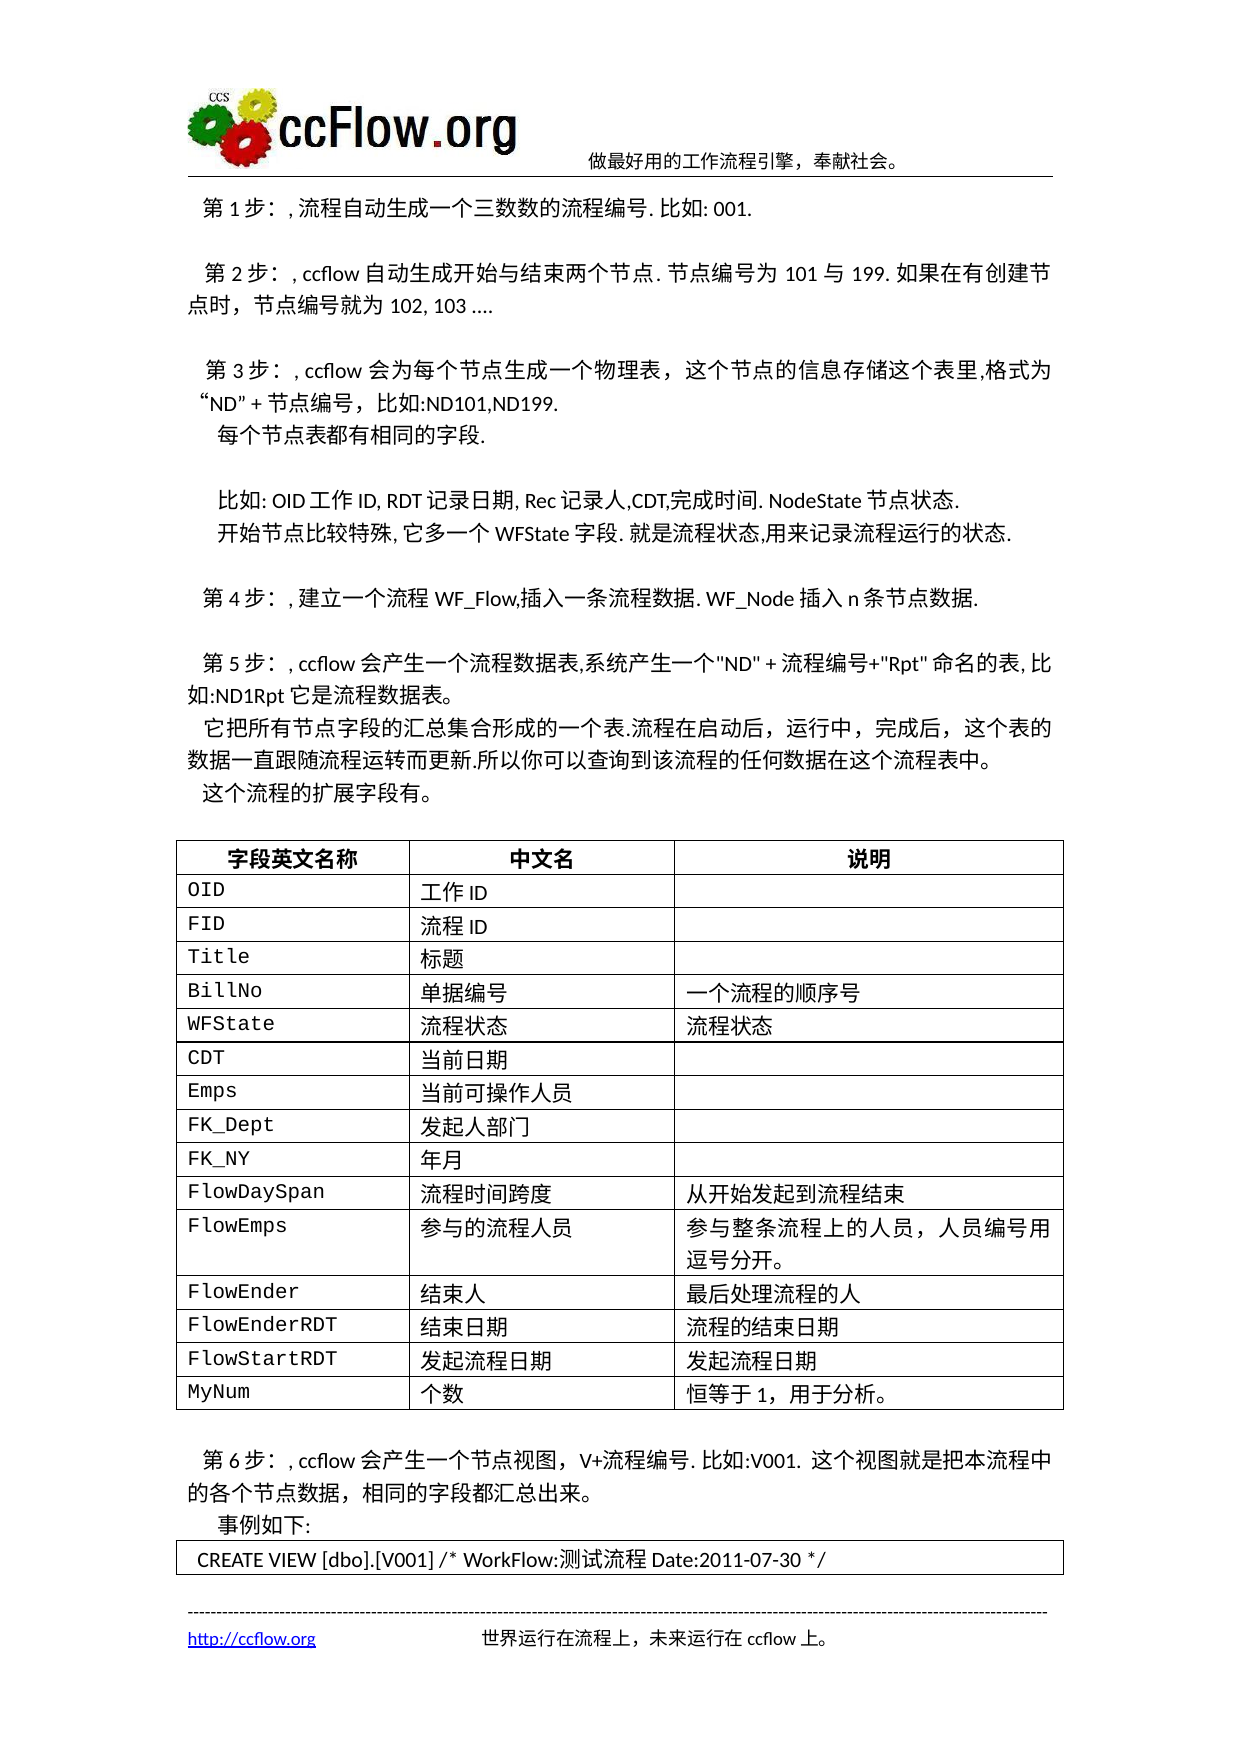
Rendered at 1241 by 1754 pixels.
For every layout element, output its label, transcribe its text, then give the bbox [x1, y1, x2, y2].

table_cell FlowEnderRDT [177, 1310, 409, 1342]
table_cell 当前可操作人员 [410, 1076, 674, 1108]
table_cell 流程状态 [410, 1009, 674, 1041]
table_cell 恒等于1，用于分析。 [675, 1377, 1063, 1409]
table_cell FID [177, 908, 409, 941]
table_cell 从开始发起到流程结束 [675, 1177, 1063, 1209]
text 事例如下: [187, 1508, 1053, 1540]
table_cell FlowStartRDT [177, 1343, 409, 1376]
table_cell [675, 1076, 1063, 1108]
table_cell 结束日期 [410, 1310, 674, 1342]
picture [187, 88, 521, 169]
text 第2步：, ccflow自动生成开始与结束两个节点. 节点编号为 101 与 199. 如果在有创建节点时，节点编号就为 102, 103 .... [187, 255, 1053, 320]
text 第6步：, ccflow 会产生一个节点视图，V+流程编号. 比如:V001. 这个视图就是把本流程中的各个节点数据，相同的字段都汇总出来。 [187, 1443, 1053, 1508]
table_cell 一个流程的顺序号 [675, 975, 1063, 1008]
table_cell 结束人 [410, 1276, 674, 1309]
table_cell WFState [177, 1009, 409, 1041]
table_cell 单据编号 [410, 975, 674, 1008]
table_header 说明 [675, 841, 1063, 874]
table_cell 流程的结束日期 [675, 1310, 1063, 1342]
table_cell 发起流程日期 [410, 1343, 674, 1376]
table_cell 参与的流程人员 [410, 1210, 674, 1275]
text 第5步：, ccflow会产生一个流程数据表,系统产生一个"ND" + 流程编号+"Rpt" 命名的表, 比如:ND1Rpt 它是流程数据表。 [187, 645, 1053, 710]
table_cell 流程状态 [675, 1009, 1063, 1041]
table_cell 标题 [410, 942, 674, 974]
table_cell 发起人部门 [410, 1110, 674, 1142]
table_cell FlowDaySpan [177, 1177, 409, 1209]
table_cell [675, 875, 1063, 907]
table_cell FlowEnder [177, 1276, 409, 1309]
table_cell Title [177, 942, 409, 974]
table_cell FK_NY [177, 1143, 409, 1176]
table_cell [675, 942, 1063, 974]
table_cell [675, 908, 1063, 941]
text 第3步：, ccflow 会为每个节点生成一个物理表，这个节点的信息存储这个表里,格式为 “ND” + 节点编号，比如:ND101,ND199. [187, 353, 1053, 418]
table_cell OID [177, 875, 409, 907]
text 每个节点表都有相同的字段. [187, 418, 1053, 450]
table_cell [675, 1143, 1063, 1176]
text 它把所有节点字段的汇总集合形成的一个表.流程在启动后，运行中，完成后，这个表的数据一直跟随流程运转而更新.所以你可以查询到该流程的任何数据在这个流程表中。 [187, 710, 1053, 775]
table_cell MyNum [177, 1377, 409, 1409]
table_cell 流程ID [410, 908, 674, 941]
table_cell 发起流程日期 [675, 1343, 1063, 1376]
table_cell 工作ID [410, 875, 674, 907]
table_cell [675, 1110, 1063, 1142]
text 第1步：, 流程自动生成一个三数数的流程编号. 比如: 001. [187, 190, 1053, 223]
table_cell FK_Dept [177, 1110, 409, 1142]
table_cell 参与整条流程上的人员，人员编号用逗号分开。 [675, 1210, 1063, 1275]
text 第4步：, 建立一个流程 WF_Flow,插入一条流程数据. WF_Node 插入n条节点数据. [187, 580, 1053, 613]
text 开始节点比较特殊, 它多一个 WFState 字段. 就是流程状态,用来记录流程运行的状态. [187, 515, 1053, 548]
text 这个流程的扩展字段有。 [187, 775, 1053, 808]
table_header 中文名 [410, 841, 674, 874]
table_cell 当前日期 [410, 1043, 674, 1075]
table_cell 最后处理流程的人 [675, 1276, 1063, 1309]
table_cell BillNo [177, 975, 409, 1008]
table_cell Emps [177, 1076, 409, 1108]
table_cell CDT [177, 1043, 409, 1075]
table_cell FlowEmps [177, 1210, 409, 1275]
table_cell [675, 1043, 1063, 1075]
table_cell 流程时间跨度 [410, 1177, 674, 1209]
table_header 字段英文名称 [177, 841, 409, 874]
text 比如: OID工作ID, RDT记录日期, Rec记录人,CDT,完成时间. NodeState 节点状态. [187, 483, 1053, 515]
table_cell 年月 [410, 1143, 674, 1176]
table_cell 个数 [410, 1377, 674, 1409]
